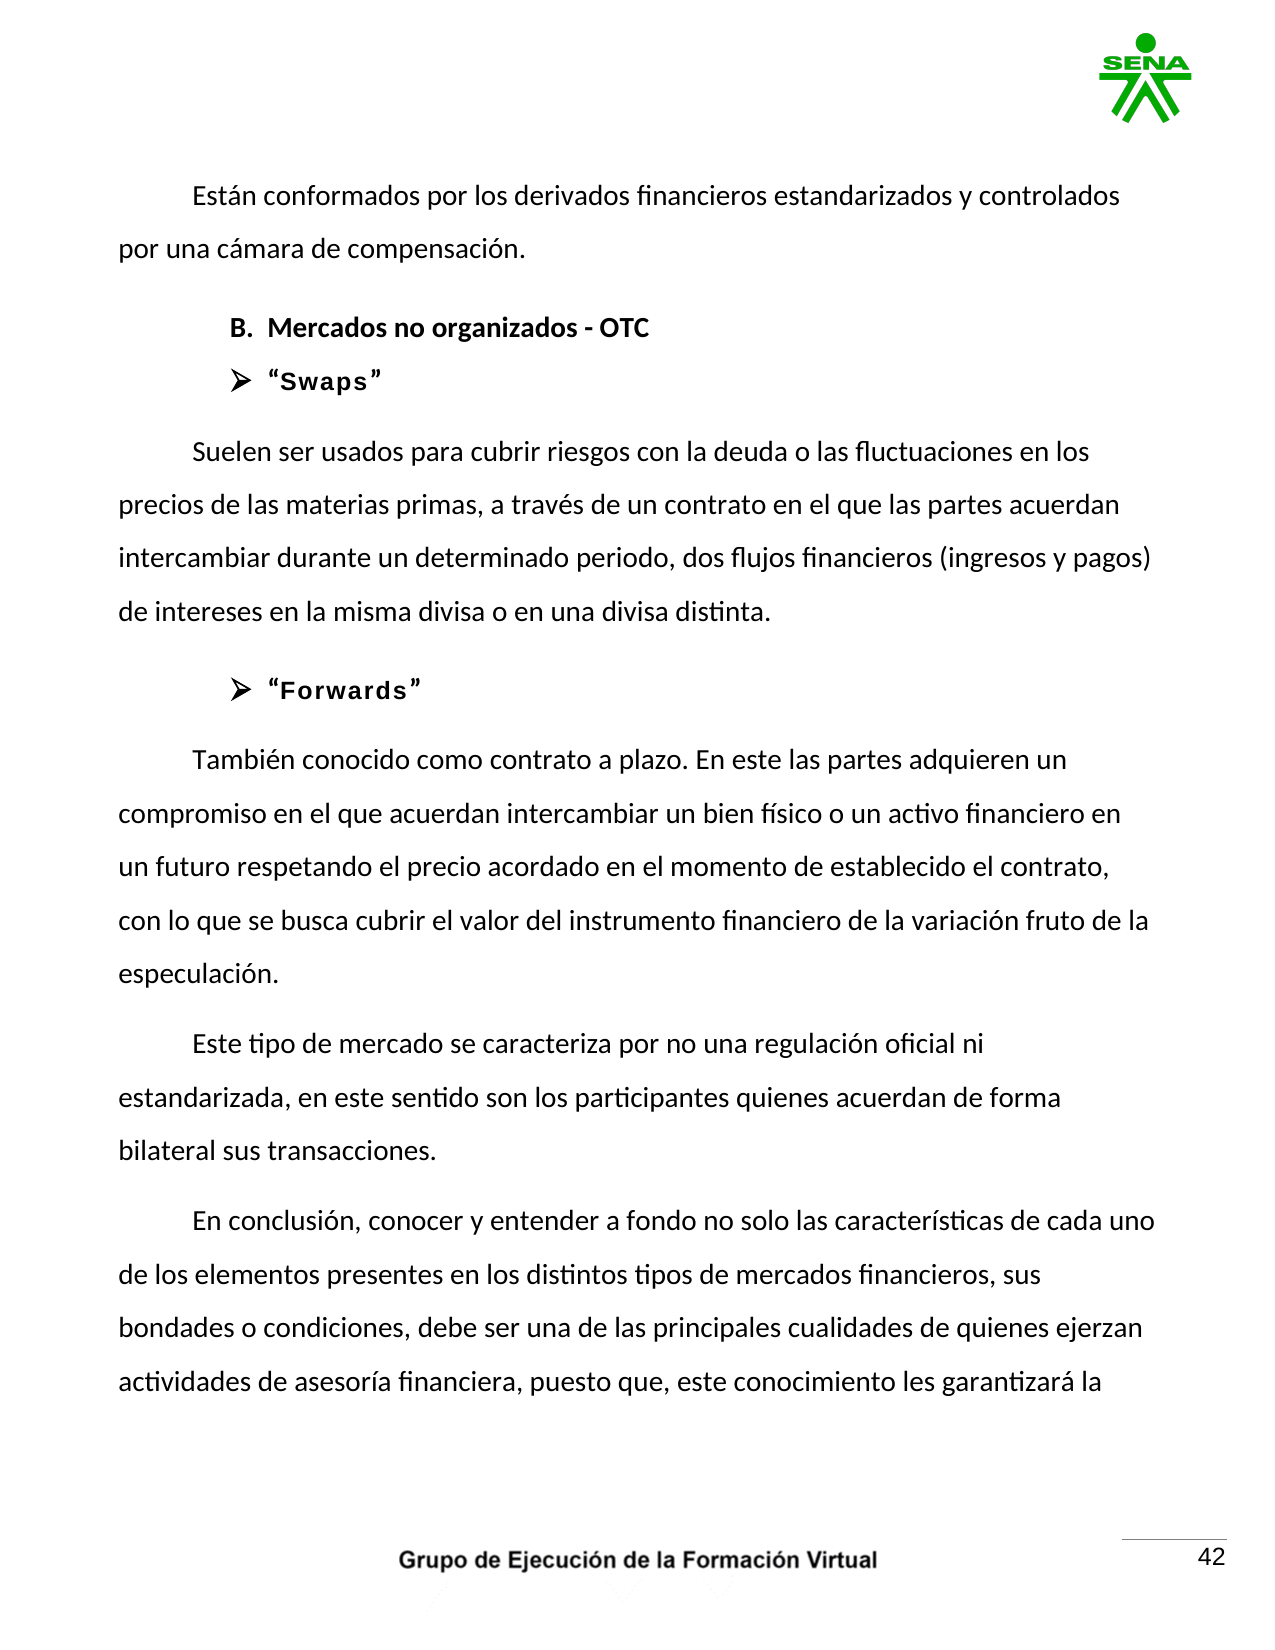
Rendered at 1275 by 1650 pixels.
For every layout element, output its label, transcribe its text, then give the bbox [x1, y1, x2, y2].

list “Forwards” [229, 671, 1157, 707]
text Este tipo de mercado se caracteriza por no una regulación oficial ni estandarizada, en este sentido son los participantes quienes acuerdan de forma bilateral sus transacciones. [118, 1025, 1157, 1168]
text También conocido como contrato a plazo. En este las partes adquieren un compromiso en el que acuerdan intercambiar un bien físico o un activo financiero en un futuro respetando el precio acordado en el momento de establecido el contrato, con lo que se busca cubrir el valor del instrumento financiero de la variación fruto de la especulación. [118, 741, 1157, 991]
text Suelen ser usados para cubrir riesgos con la deuda o las fluctuaciones en los precios de las materias primas, a través de un contrato en el que las partes acuerdan intercambiar durante un determinado periodo, dos flujos financieros (ingresos y pagos) de intereses en la misma divisa o en una divisa distinta. [118, 433, 1157, 628]
picture [1099, 33, 1192, 123]
picture [0, 1500, 1275, 1611]
list Mercados no organizados - OTC [229, 309, 1157, 345]
text Están conformados por los derivados financieros estandarizados y controlados por una cámara de compensación. [118, 177, 1157, 266]
list “Swaps” [229, 362, 1157, 398]
